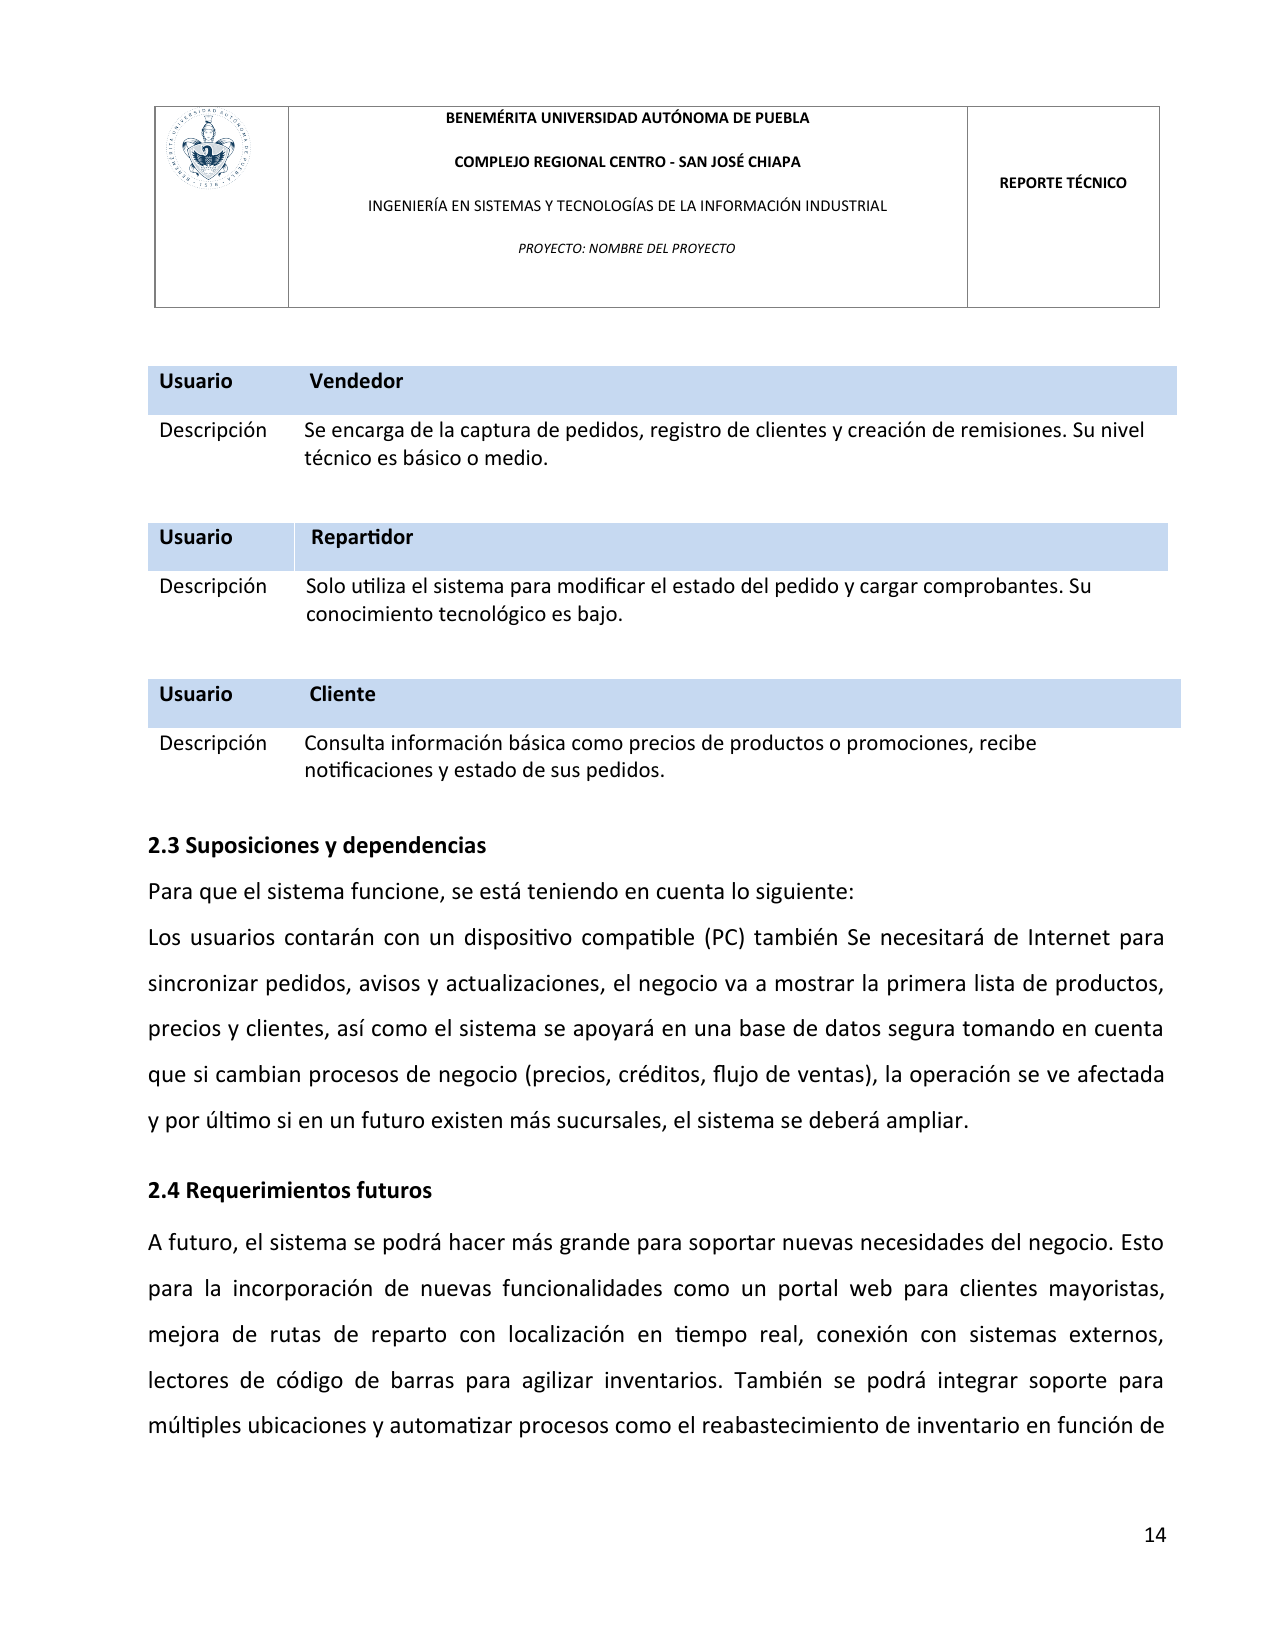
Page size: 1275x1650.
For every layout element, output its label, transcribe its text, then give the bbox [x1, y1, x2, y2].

picture [166, 107, 251, 193]
table_header Vendedor [293, 366, 1177, 415]
text Para que el sistema funcione, se está teniendo en cuenta lo siguiente: [148, 875, 1167, 906]
subtitle 2.3 Suposiciones y dependencias [148, 829, 1167, 860]
table_cell Descripción [148, 415, 293, 492]
table_header Usuario [148, 366, 293, 415]
table_cell Se encarga de la captura de pedidos, registro de clientes y creación de remisiones. Su nivel técnico es básico o medio. [293, 415, 1177, 492]
table_header Repartidor [295, 523, 1168, 571]
table_cell Consulta información básica como precios de productos o promociones, recibe notificaciones y estado de sus pedidos. [293, 728, 1181, 804]
text Los usuarios contarán con un dispositivo compatible (PC) también Se necesitará de Internet para sincronizar pedidos, avisos y actualizaciones, el negocio va a mostrar la primera lista de productos, precios y clientes, así como el sistema se apoyará en una base de datos segura tomando en cuenta que si cambian procesos de negocio (precios, créditos, flujo de ventas), la operación se ve afectada y por último si en un futuro existen más sucursales, el sistema se deberá ampliar. [148, 921, 1167, 1134]
table_cell Descripción [148, 571, 294, 648]
table_cell Descripción [148, 728, 293, 804]
table_header Usuario [148, 523, 294, 571]
subtitle 2.4 Requerimientos futuros [148, 1174, 1167, 1205]
table_header Usuario [148, 679, 293, 728]
table_header Cliente [293, 679, 1181, 728]
table_cell Solo utiliza el sistema para modificar el estado del pedido y cargar comprobantes. Su conocimiento tecnológico es bajo. [295, 571, 1168, 648]
